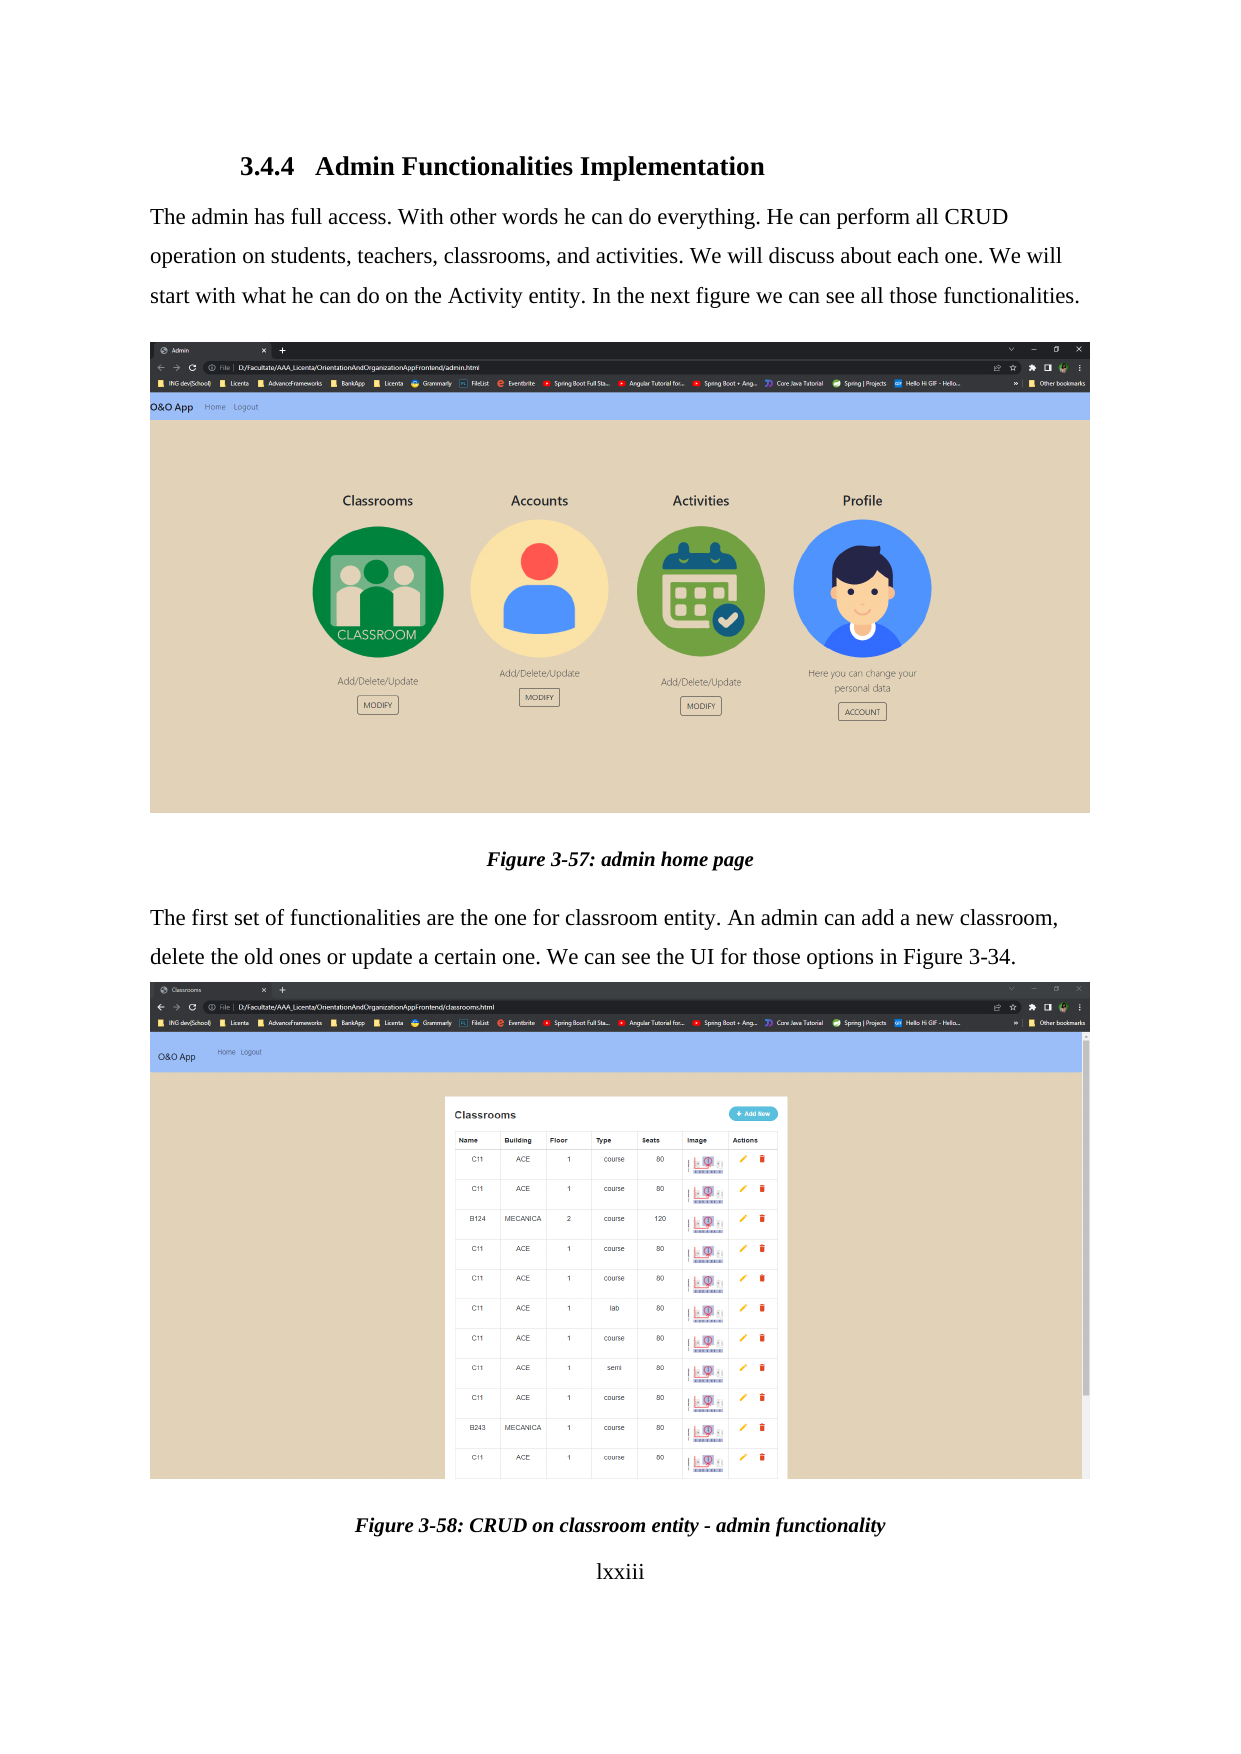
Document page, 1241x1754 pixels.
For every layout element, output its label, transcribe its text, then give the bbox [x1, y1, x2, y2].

picture [150, 342, 1090, 813]
subtitle Admin Functionalities Implementation [240, 150, 1090, 181]
picture [150, 982, 1090, 1479]
text The first set of functionalities are the one for classroom entity. An admin can add a new classroom, delete the old ones or update a certain one. We can see the UI for those options in Figure 3-34. [150, 903, 1090, 969]
text The admin has full access. With other words he can do everything. He can perform all CRUD operation on students, teachers, classrooms, and activities. We will discuss about each one. We will start with what he can do on the Activity entity. In the next figure we can see all those functionalities. [150, 203, 1090, 308]
